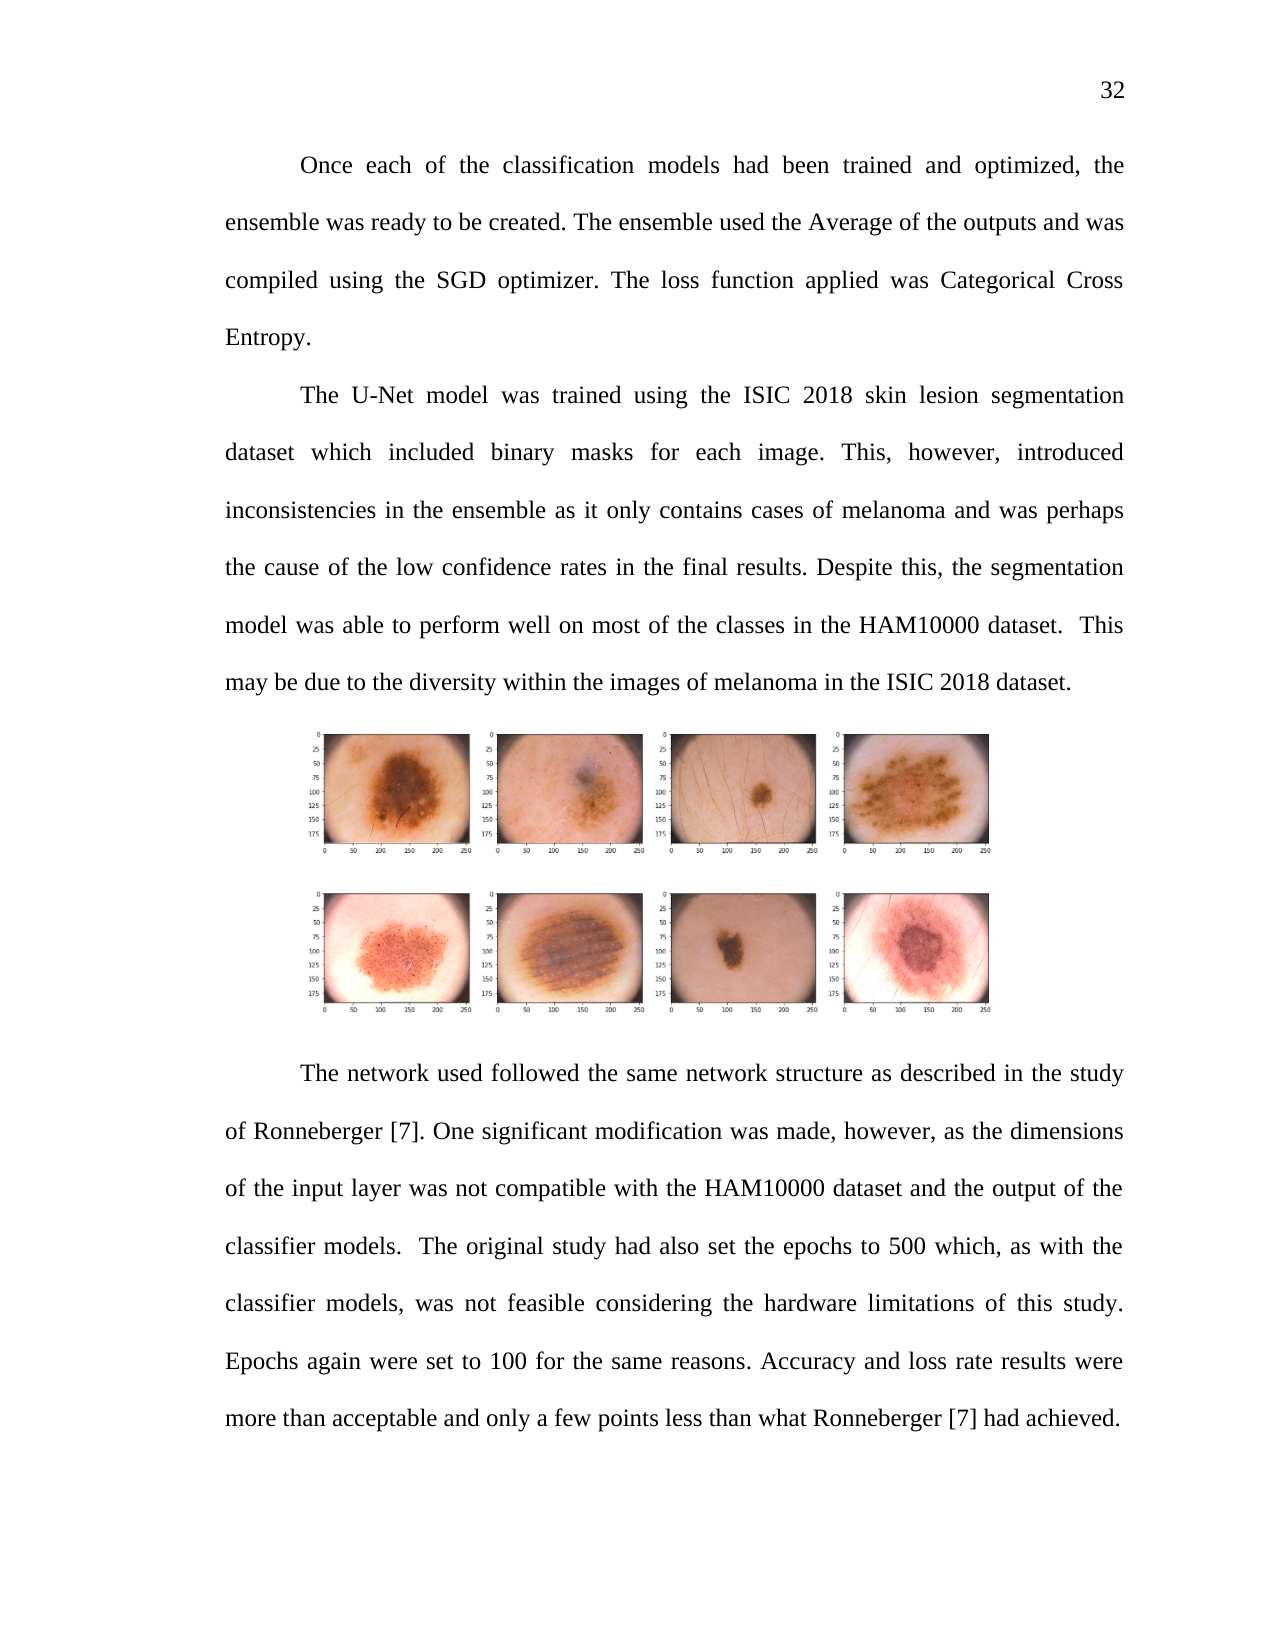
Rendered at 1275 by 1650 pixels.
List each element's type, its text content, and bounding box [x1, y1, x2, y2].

text The network used followed the same network structure as described in the study of Ronneberger [7]. One significant modification was made, however, as the dimensions of the input layer was not compatible with the HAM10000 dataset and the output of the classifier models. The original study had also set the epochs to 500 which, as with the classifier models, was not feasible considering the hardware limitations of this study. Epochs again were set to 100 for the same reasons. Accuracy and loss rate results were more than acceptable and only a few points less than what Ronneberger [7] had achieved. [225, 1058, 1125, 1432]
text Once each of the classification models had been trained and optimized, the ensemble was ready to be created. The ensemble used the Average of the outputs and was compiled using the SGD optimizer. The loss function applied was Categorical Cross Entropy. [225, 150, 1125, 351]
picture [300, 725, 1006, 1030]
text The U-Net model was trained using the ISIC 2018 skin lesion segmentation dataset which included binary masks for each image. This, however, introduced inconsistencies in the ensemble as it only contains cases of melanoma and was perhaps the cause of the low confidence rates in the final results. Despite this, the segmentation model was able to perform well on most of the classes in the HAM10000 dataset. This may be due to the diversity within the images of melanoma in the ISIC 2018 dataset. [225, 380, 1125, 696]
